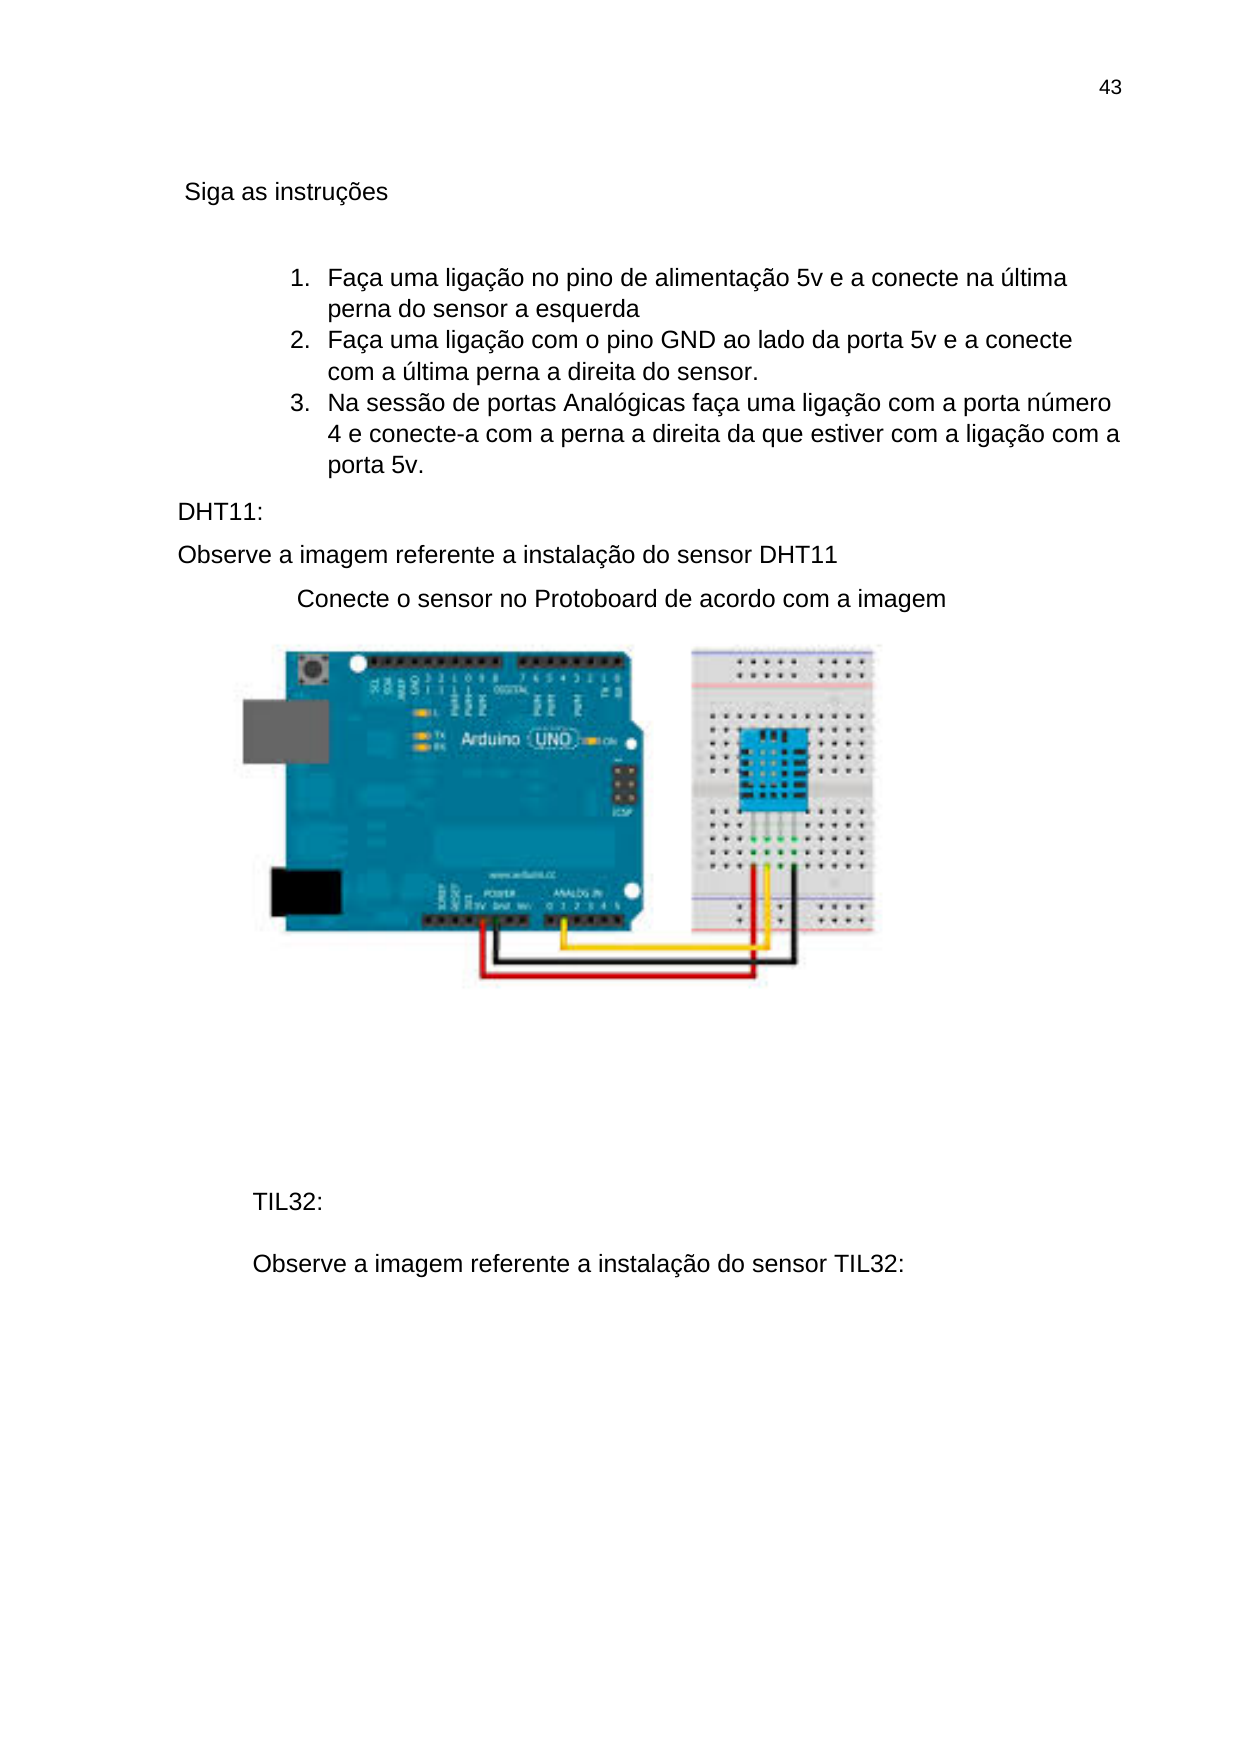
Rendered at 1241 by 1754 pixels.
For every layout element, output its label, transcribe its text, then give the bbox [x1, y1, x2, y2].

text Siga as instruções [177, 177, 1122, 206]
list Na sessão de portas Analógicas faça uma ligação com a porta número 4 e conecte-a com a perna a direita da que estiver com a ligação com a porta 5v. [290, 388, 1122, 478]
list TIL32: [252, 1187, 1122, 1216]
picture [177, 626, 940, 1001]
text Observe a imagem referente a instalação do sensor DHT11 [177, 541, 1122, 569]
text Conecte o sensor no Protoboard de acordo com a imagem [290, 584, 1122, 612]
list Faça uma ligação com o pino GND ao lado da porta 5v e a conecte com a última perna a direita do sensor. [290, 326, 1122, 385]
list Observe a imagem referente a instalação do sensor TIL32: [252, 1249, 1122, 1278]
list Faça uma ligação no pino de alimentação 5v e a conecte na última perna do sensor a esquerda [290, 263, 1122, 323]
text DHT11: [177, 497, 1122, 526]
